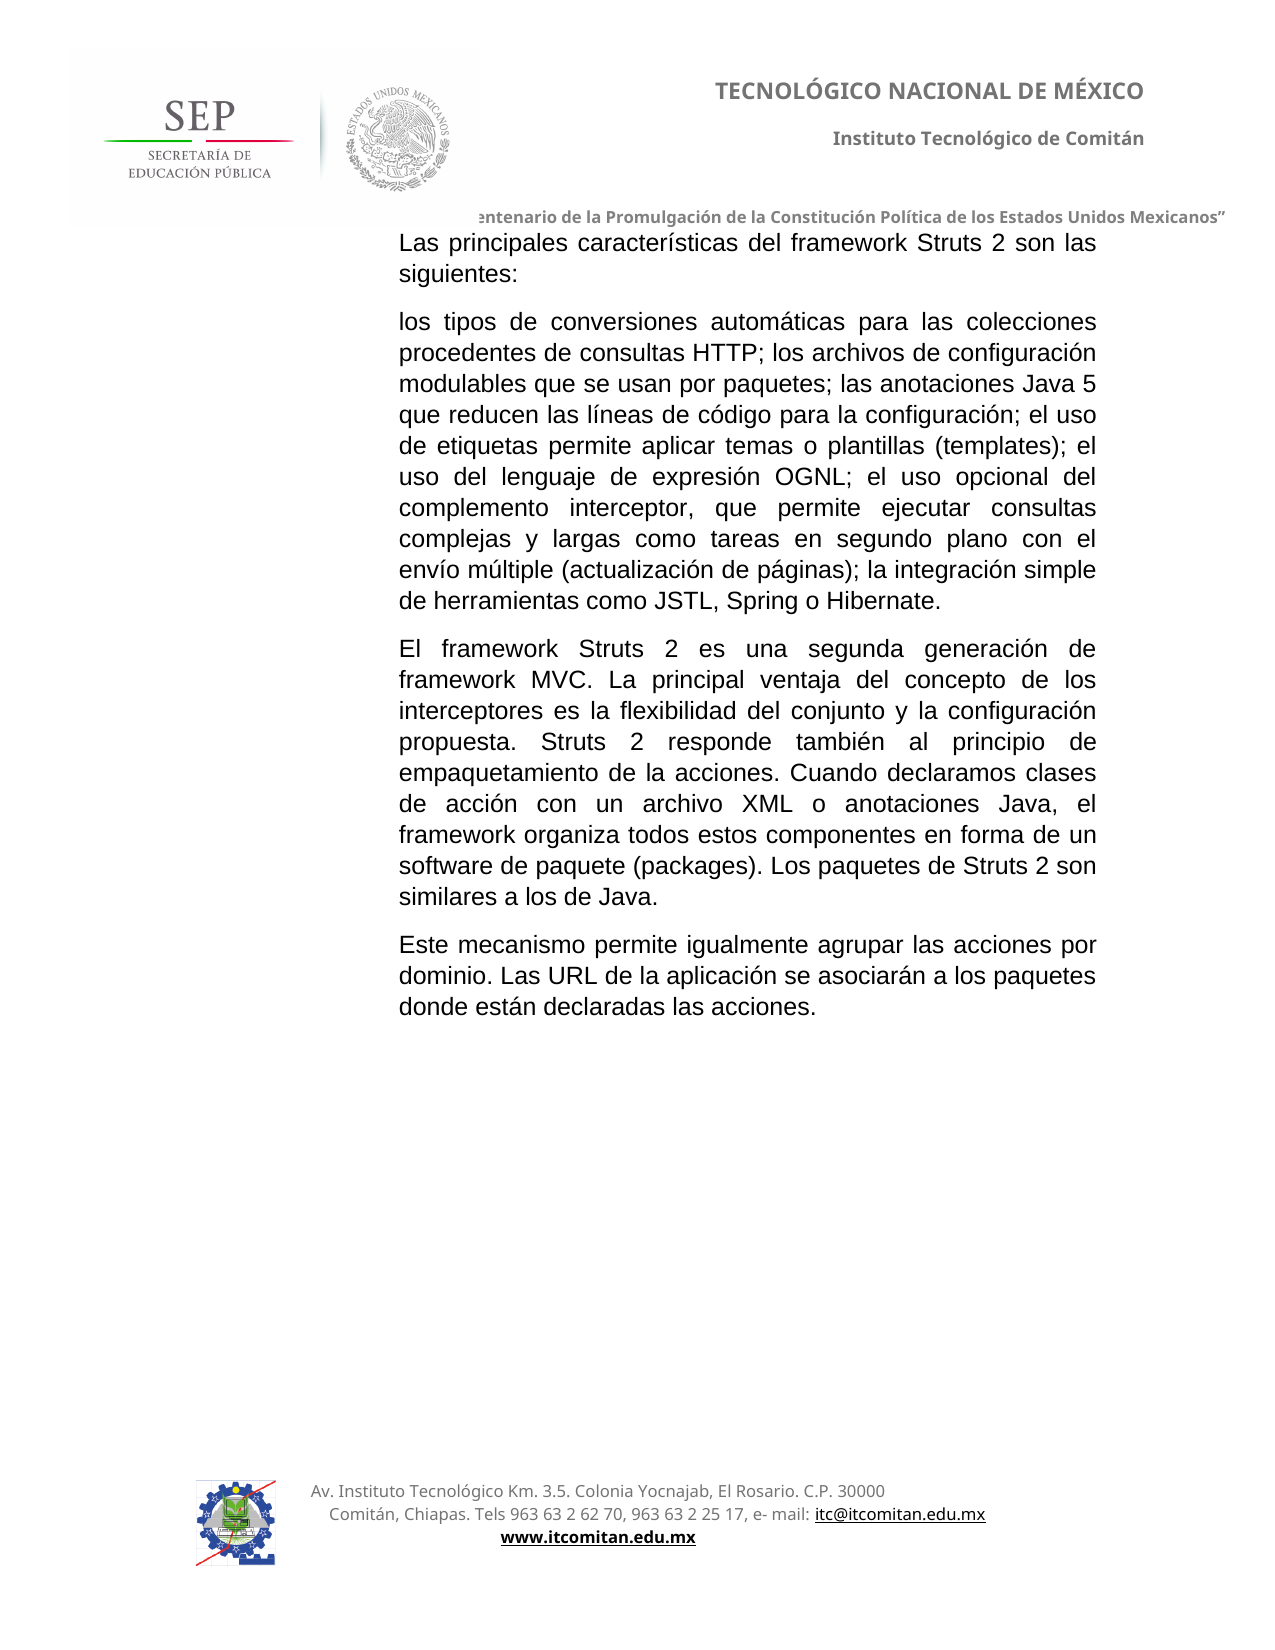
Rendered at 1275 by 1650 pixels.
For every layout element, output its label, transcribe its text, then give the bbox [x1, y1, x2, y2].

text los tipos de conversiones automáticas para las colecciones procedentes de consultas HTTP; los archivos de configuración modulables que se usan por paquetes; las anotaciones Java 5 que reducen las líneas de código para la configuración; el uso de etiquetas permite aplicar temas o plantillas (templates); el uso del lenguaje de expresión OGNL; el uso opcional del complemento interceptor, que permite ejecutar consultas complejas y largas como tareas en segundo plano con el envío múltiple (actualización de páginas); la integración simple de herramientas como JSTL, Spring o Hibernate. [399, 307, 1098, 615]
text El framework Struts 2 es una segunda generación de framework MVC. La principal ventaja del concepto de los interceptores es la flexibilidad del conjunto y la configuración propuesta. Struts 2 responde también al principio de empaquetamiento de la acciones. Cuando declaramos clases de acción con un archivo XML o anotaciones Java, el framework organiza todos estos componentes en forma de un software de paquete (packages). Los paquetes de Struts 2 son similares a los de Java. [399, 634, 1098, 911]
text Las principales características del framework Struts 2 son las siguientes: [399, 148, 1098, 288]
picture [69, 49, 480, 226]
text Este mecanismo permite igualmente agrupar las acciones por dominio. Las URL de la aplicación se asociarán a los paquetes donde están declaradas las acciones. [399, 930, 1098, 1021]
picture [195, 1480, 276, 1566]
